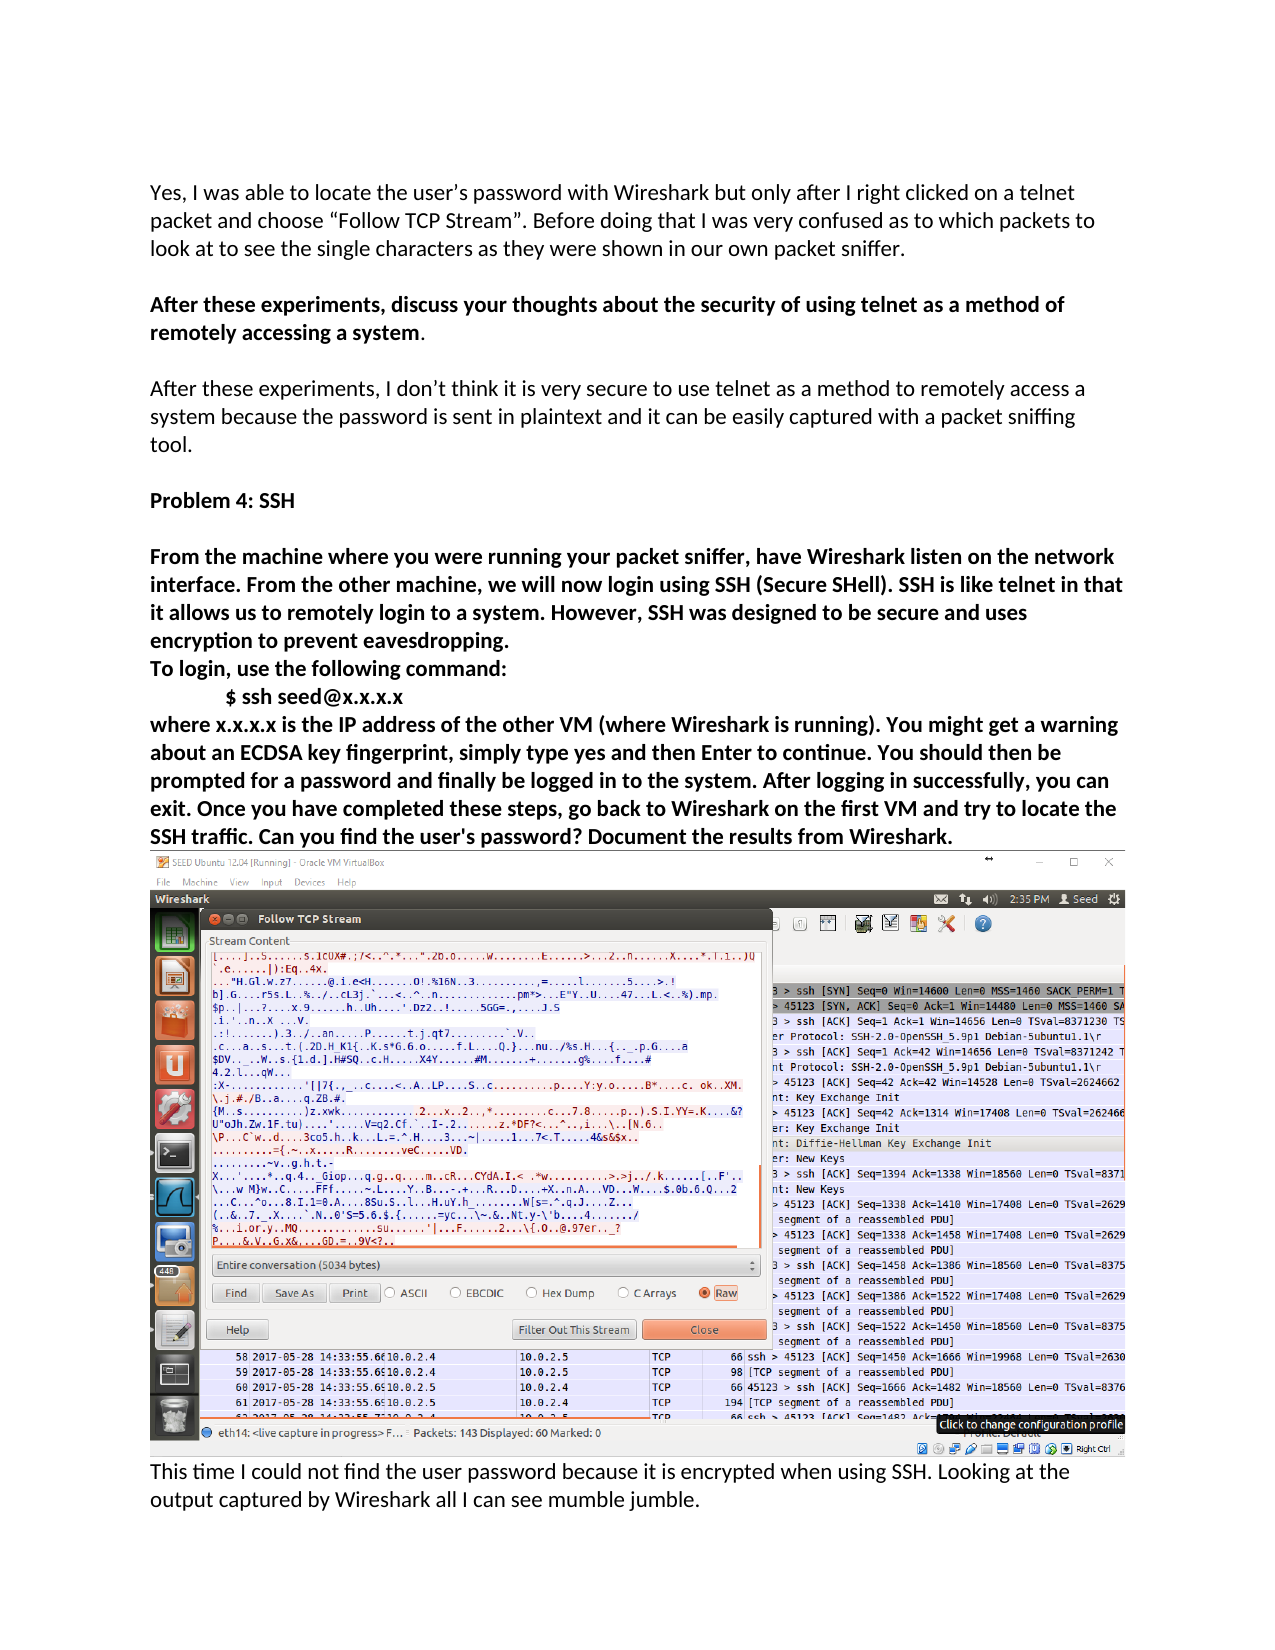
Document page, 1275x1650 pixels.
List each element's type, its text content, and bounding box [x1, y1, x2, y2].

picture [150, 850, 1125, 1457]
text $ ssh seed@x.x.x.x [150, 682, 1125, 710]
text From the machine where you were running your packet sniffer, have Wireshark listen on the network interface. From the other machine, we will now login using SSH (Secure SHell). SSH is like telnet in that it allows us to remotely login to a system. However, SSH was designed to be secure and uses encryption to prevent eavesdropping. [150, 542, 1125, 654]
text Yes, I was able to locate the user’s password with Wireshark but only after I right clicked on a telnet packet and choose “Follow TCP Stream”. Before doing that I was very confused as to which packets to look at to see the single characters as they were shown in our own packet sniffer. [150, 178, 1125, 262]
text where x.x.x.x is the IP address of the other VM (where Wireshark is running). You might get a warning [150, 710, 1125, 738]
text Problem 4: SSH [150, 486, 1125, 514]
text To login, use the following command: [150, 654, 1125, 682]
text After these experiments, discuss your thoughts about the security of using telnet as a method of remotely accessing a system. [150, 290, 1125, 346]
text This time I could not find the user password because it is encrypted when using SSH. Looking at the output captured by Wireshark all I can see mumble jumble. [150, 1457, 1125, 1513]
text After these experiments, I don’t think it is very secure to use telnet as a method to remotely access a system because the password is sent in plaintext and it can be easily captured with a packet sniffing tool. [150, 374, 1125, 458]
text about an ECDSA key fingerprint, simply type yes and then Enter to continue. You should then be prompted for a password and finally be logged in to the system. After logging in successfully, you can exit. Once you have completed these steps, go back to Wireshark on the first VM and try to locate the SSH traffic. Can you find the user's password? Document the results from Wireshark. [150, 738, 1125, 850]
